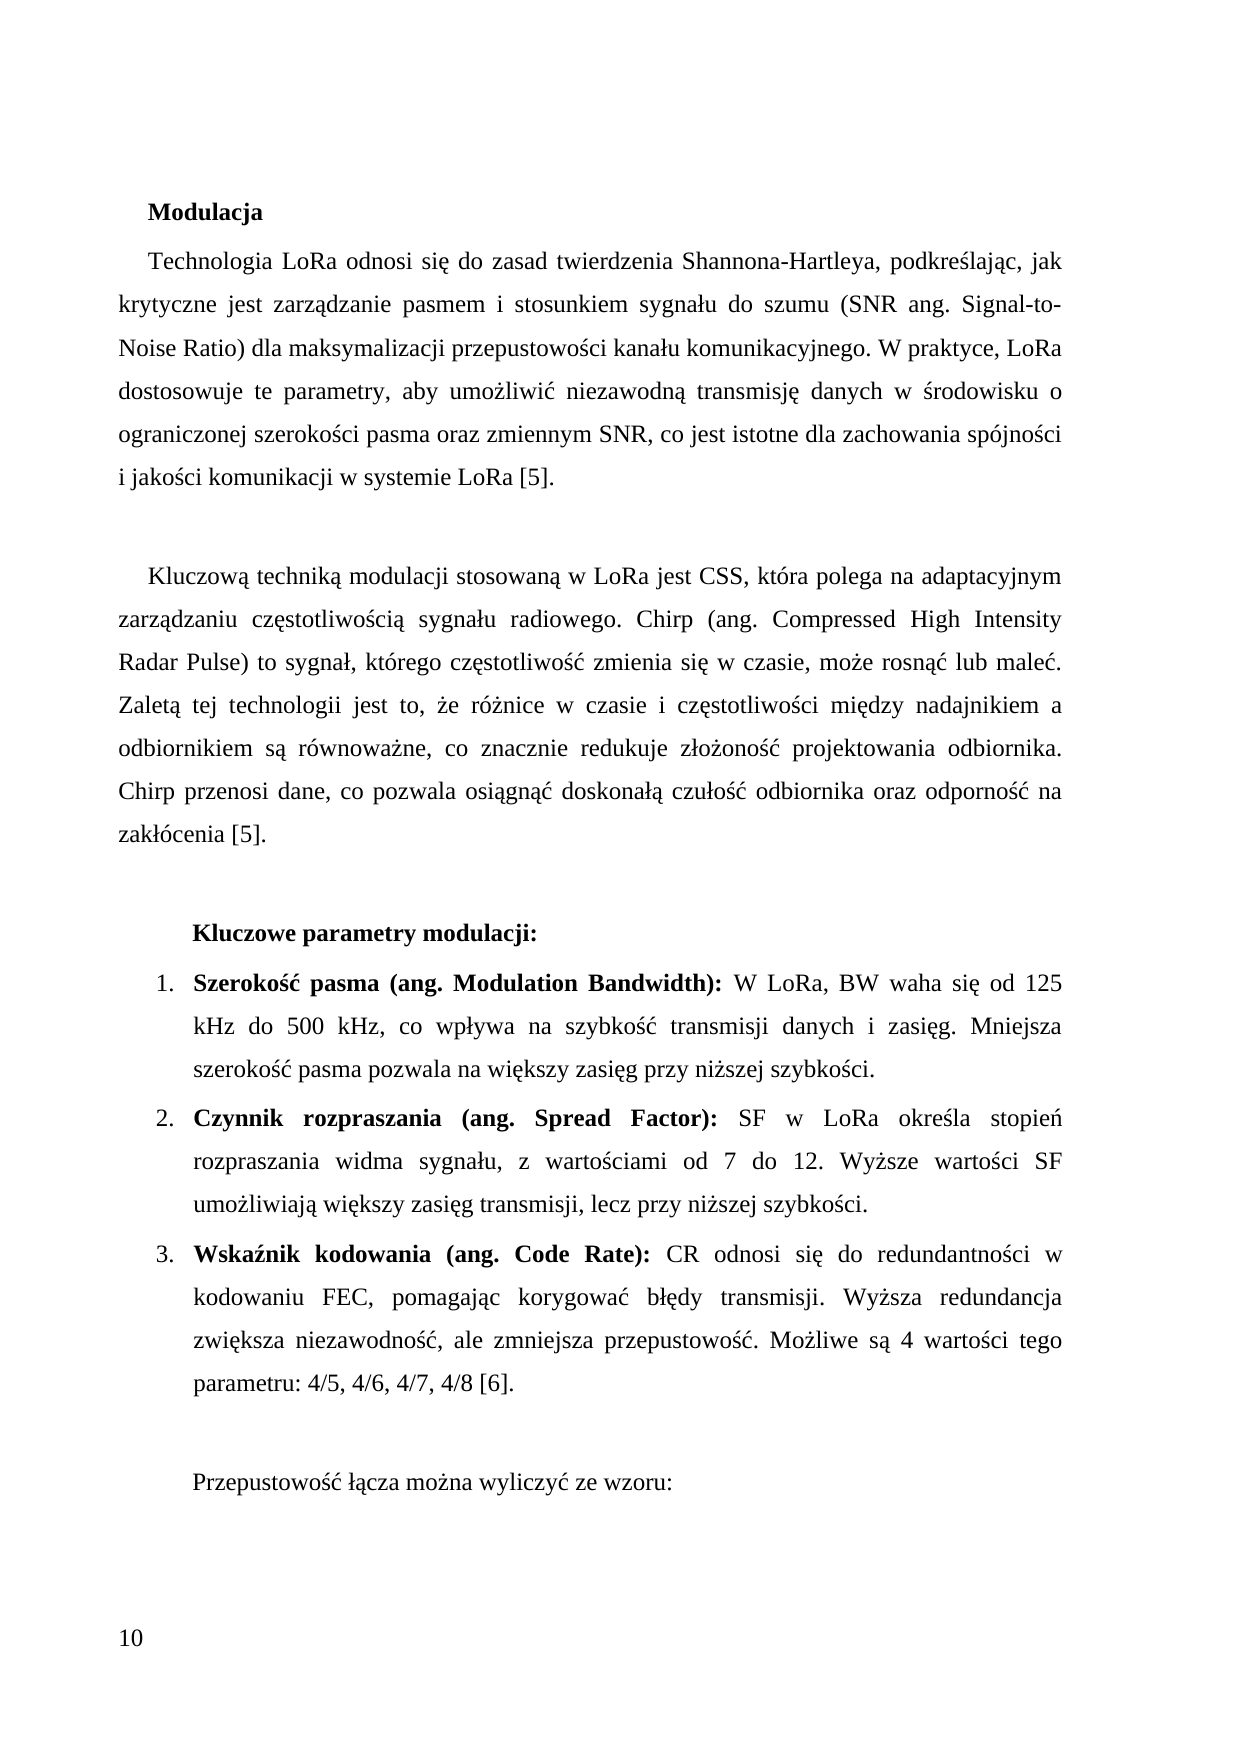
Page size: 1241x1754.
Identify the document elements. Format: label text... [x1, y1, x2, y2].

text Modulacja [118, 197, 1063, 226]
text Przepustowość łącza można wyliczyć ze wzoru: [118, 1467, 1063, 1496]
list Czynnik rozpraszania (ang. Spread Factor): SF w LoRa określa stopień rozpraszania widma sygnału, z wartościami od 7 do 12. Wyższe wartości SF umożliwiają większy zasięg transmisji, lecz przy niższej szybkości. [156, 1103, 1063, 1218]
list Szerokość pasma (ang. Modulation Bandwidth): W LoRa, BW waha się od 125 kHz do 500 kHz, co wpływa na szybkość transmisji danych i zasięg. Mniejsza szerokość pasma pozwala na większy zasięg przy niższej szybkości. [156, 968, 1063, 1083]
text Kluczową techniką modulacji stosowaną w LoRa jest CSS, która polega na adaptacyjnym zarządzaniu częstotliwością sygnału radiowego. Chirp (ang. Compressed High Intensity Radar Pulse) to sygnał, którego częstotliwość zmienia się w czasie, może rosnąć lub maleć. Zaletą tej technologii jest to, że różnice w czasie i częstotliwości między nadajnikiem a odbiornikiem są równoważne, co znacznie redukuje złożoność projektowania odbiornika. Chirp przenosi dane, co pozwala osiągnąć doskonałą czułość odbiornika oraz odporność na zakłócenia [5]. [118, 561, 1063, 848]
list Wskaźnik kodowania (ang. Code Rate): CR odnosi się do redundantności w kodowaniu FEC, pomagając korygować błędy transmisji. Wyższa redundancja zwiększa niezawodność, ale zmniejsza przepustowość. Możliwe są 4 wartości tego parametru: 4/5, 4/6, 4/7, 4/8 [6]. [156, 1239, 1063, 1397]
text Technologia LoRa odnosi się do zasad twierdzenia Shannona-Hartleya, podkreślając, jak krytyczne jest zarządzanie pasmem i stosunkiem sygnału do szumu (SNR ang. Signal-to-Noise Ratio) dla maksymalizacji przepustowości kanału komunikacyjnego. W praktyce, LoRa dostosowuje te parametry, aby umożliwić niezawodną transmisję danych w środowisku o ograniczonej szerokości pasma oraz zmiennym SNR, co jest istotne dla zachowania spójności i jakości komunikacji w systemie LoRa [5]. [118, 246, 1063, 491]
text Kluczowe parametry modulacji: [118, 918, 1063, 947]
